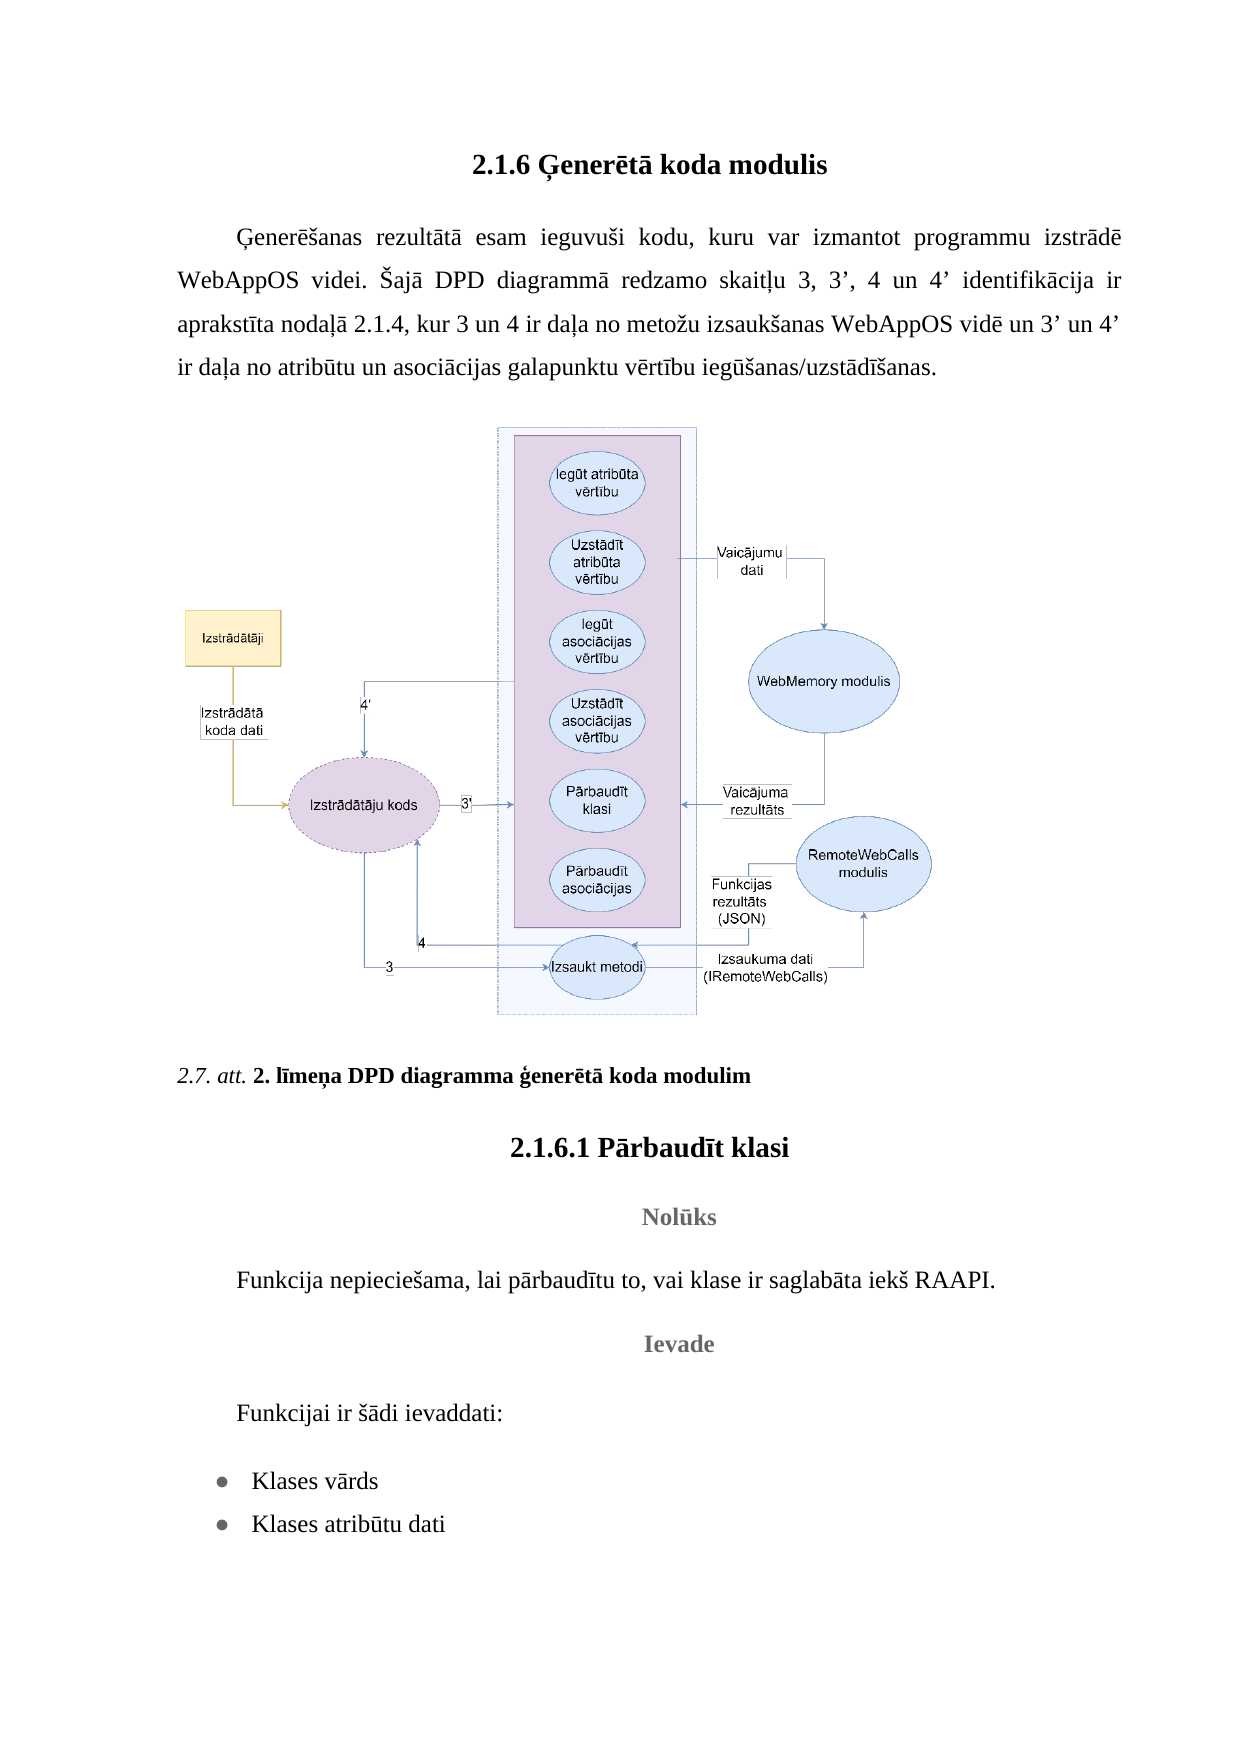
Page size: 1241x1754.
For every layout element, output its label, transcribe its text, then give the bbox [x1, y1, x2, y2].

text Ievade [177, 1329, 1122, 1358]
text Funkcijai ir šādi ievaddati: [177, 1398, 1122, 1426]
subtitle 2.1.6 Ģenerētā koda modulis [177, 147, 1122, 181]
list Klases atribūtu dati [214, 1509, 1122, 1538]
text Ģenerēšanas rezultātā esam ieguvuši kodu, kuru var izmantot programmu izstrādē WebAppOS videi. Šajā DPD diagrammā redzamo skaitļu 3, 3’, 4 un 4’ identifikācija ir aprakstīta nodaļā 2.1.4, kur 3 un 4 ir daļa no metožu izsaukšanas WebAppOS vidē un 3’ un 4’ ir daļa no atribūtu un asociācijas galapunktu vērtību iegūšanas/uzstādīšanas. [177, 222, 1122, 381]
picture [177, 420, 940, 1023]
text Nolūks [177, 1202, 1122, 1230]
text Funkcija nepieciešama, lai pārbaudītu to, vai klase ir saglabāta iekš RAAPI. [177, 1266, 1122, 1294]
subtitle 2.1.6.1 Pārbaudīt klasi [177, 1131, 1122, 1164]
list Klases vārds [214, 1466, 1122, 1494]
text 2.7. att. 2. līmeņa DPD diagramma ģenerētā koda modulim [177, 1062, 1122, 1088]
